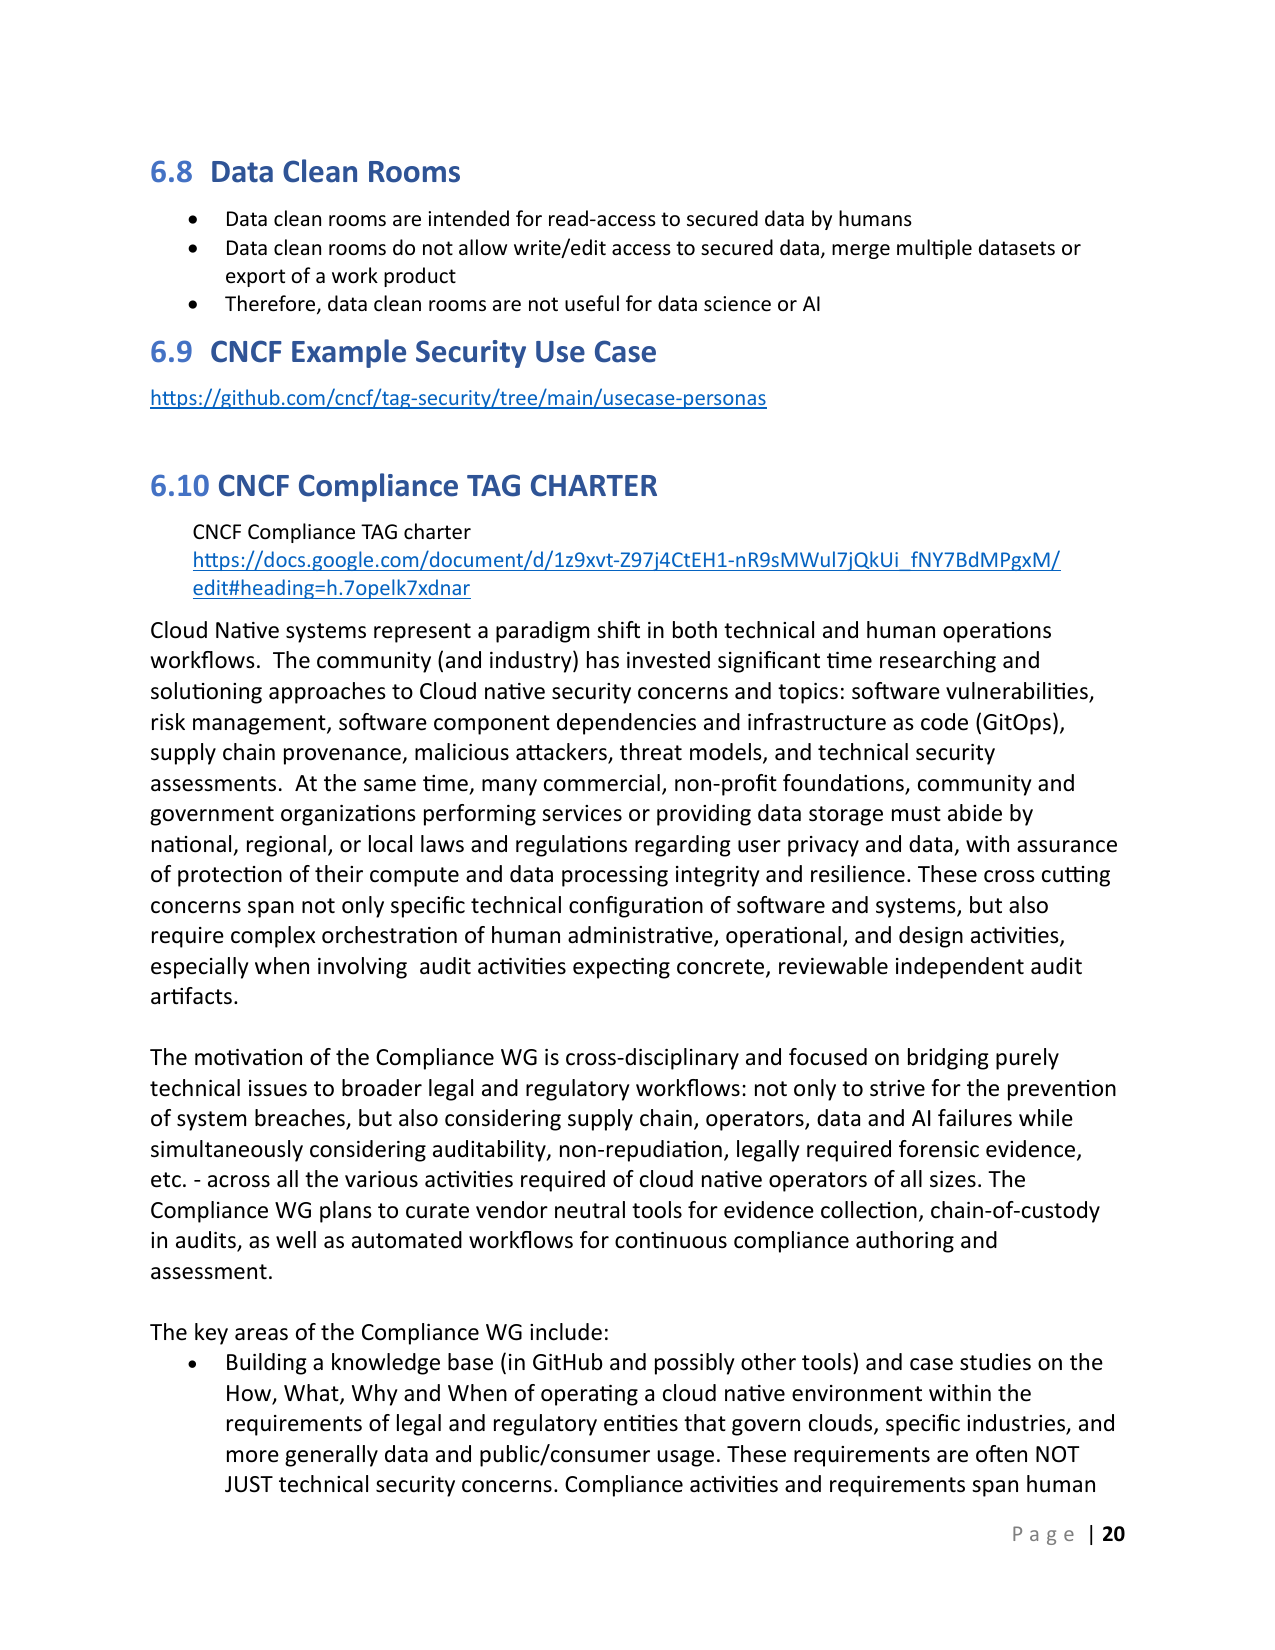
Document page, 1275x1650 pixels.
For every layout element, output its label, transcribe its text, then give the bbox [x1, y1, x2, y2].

list Therefore, data clean rooms are not useful for data science or AI [187, 289, 1125, 317]
text Cloud Native systems represent a paradigm shift in both technical and human operations workflows. The community (and industry) has invested significant time researching and solutioning approaches to Cloud native security concerns and topics: software vulnerabilities, risk management, software component dependencies and infrastructure as code (GitOps), supply chain provenance, malicious attackers, threat models, and technical security assessments. At the same time, many commercial, non-profit foundations, community and government organizations performing services or providing data storage must abide by national, regional, or local laws and regulations regarding user privacy and data, with assurance of protection of their compute and data processing integrity and resilience. These cross cutting concerns span not only specific technical configuration of software and systems, but also require complex orchestration of human administrative, operational, and design activities, especially when involving audit activities expecting concrete, reviewable independent audit artifacts. [150, 614, 1125, 1011]
text The key areas of the Compliance WG include: [150, 1316, 1125, 1347]
text https://github.com/cncf/tag-security/tree/main/usecase-personas [150, 383, 1125, 411]
list CNCF Compliance TAG charter https://docs.google.com/document/d/1z9xvt-Z97j4CtEH1-nR9sMWul7jQkUi_fNY7BdMPgxM/edit#heading=h.7opelk7xdnar [192, 517, 1125, 602]
list Data clean rooms do not allow write/edit access to secured data, merge multiple datasets or export of a work product [187, 232, 1125, 289]
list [187, 1347, 1125, 1499]
subtitle Data Clean Rooms [150, 150, 1125, 191]
subtitle CNCF Example Security Use Case [150, 330, 1125, 371]
list Data clean rooms are intended for read-access to secured data by humans [187, 203, 1125, 232]
subtitle CNCF Compliance TAG CHARTER [150, 464, 1125, 505]
text The motivation of the Compliance WG is cross-disciplinary and focused on bridging purely technical issues to broader legal and regulatory workflows: not only to strive for the prevention of system breaches, but also considering supply chain, operators, data and AI failures while simultaneously considering auditability, non-repudiation, legally required forensic evidence, etc. - across all the various activities required of cloud native operators of all sizes. The Compliance WG plans to curate vendor neutral tools for evidence collection, chain-of-custody in audits, as well as automated workflows for continuous compliance authoring and assessment. [150, 1041, 1125, 1286]
